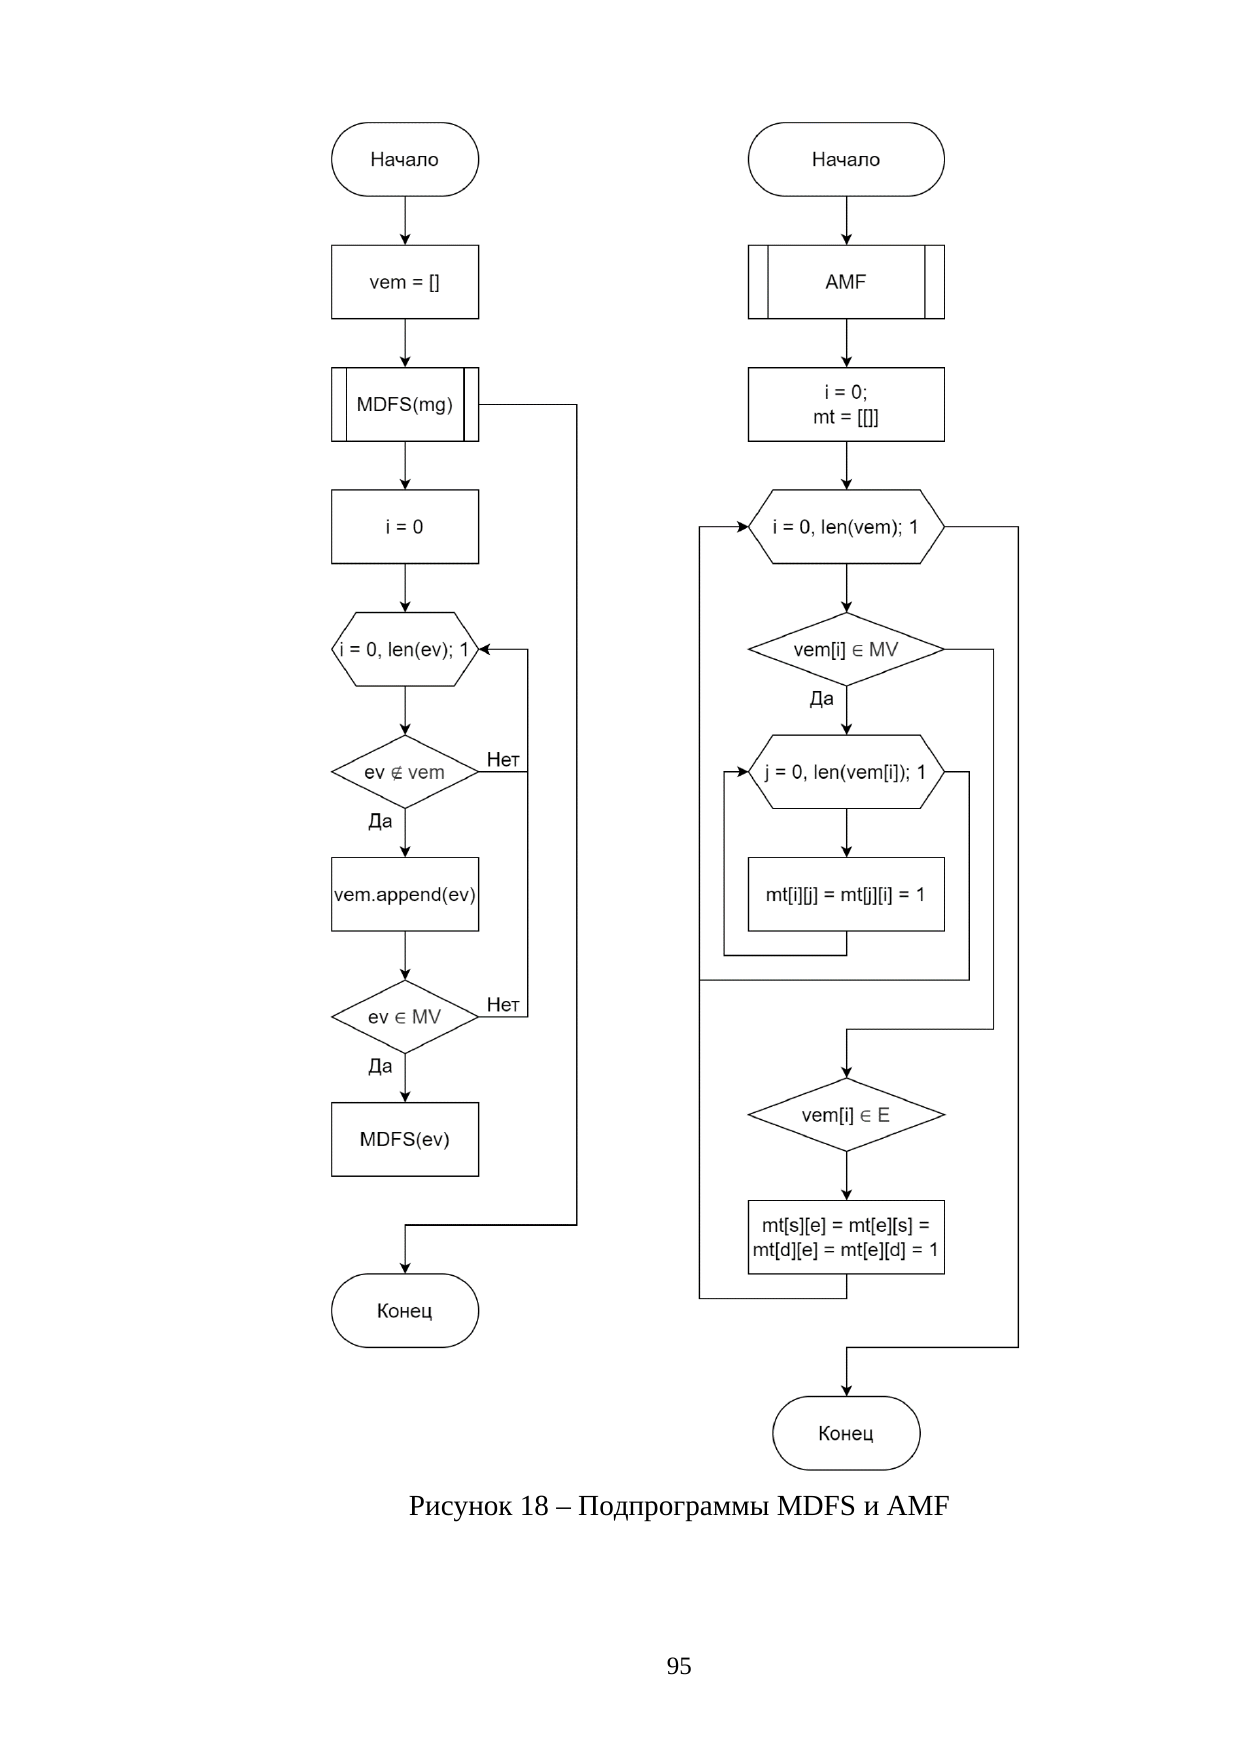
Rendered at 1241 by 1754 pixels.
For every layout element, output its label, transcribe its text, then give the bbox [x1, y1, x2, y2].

picture [327, 118, 1032, 1474]
text Рисунок 18 – Подпрограммы MDFS и AMF [177, 1488, 1181, 1521]
